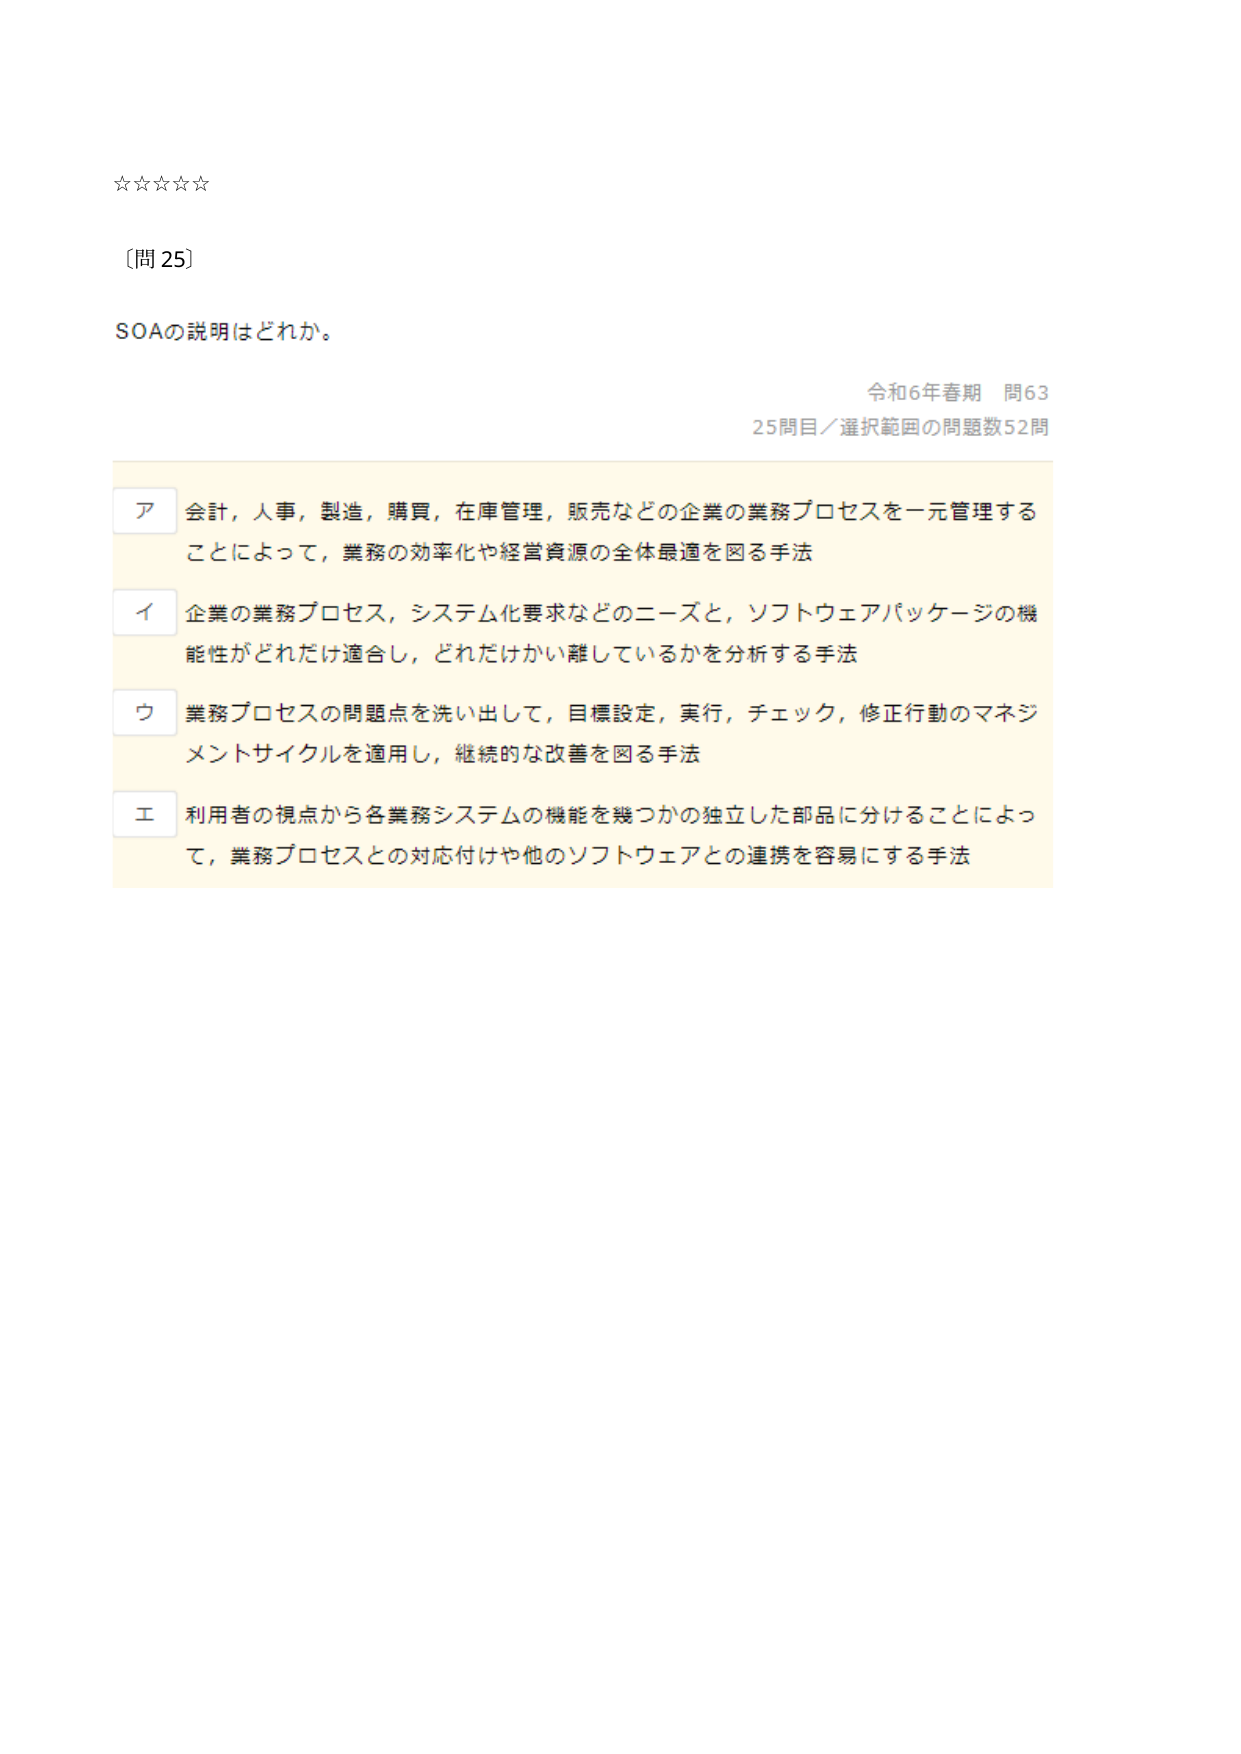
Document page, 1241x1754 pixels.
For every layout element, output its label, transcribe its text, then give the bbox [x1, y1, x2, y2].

picture [112, 314, 1054, 888]
text ☆☆☆☆☆ [112, 164, 1128, 202]
text 〔問25〕 [112, 239, 1128, 277]
